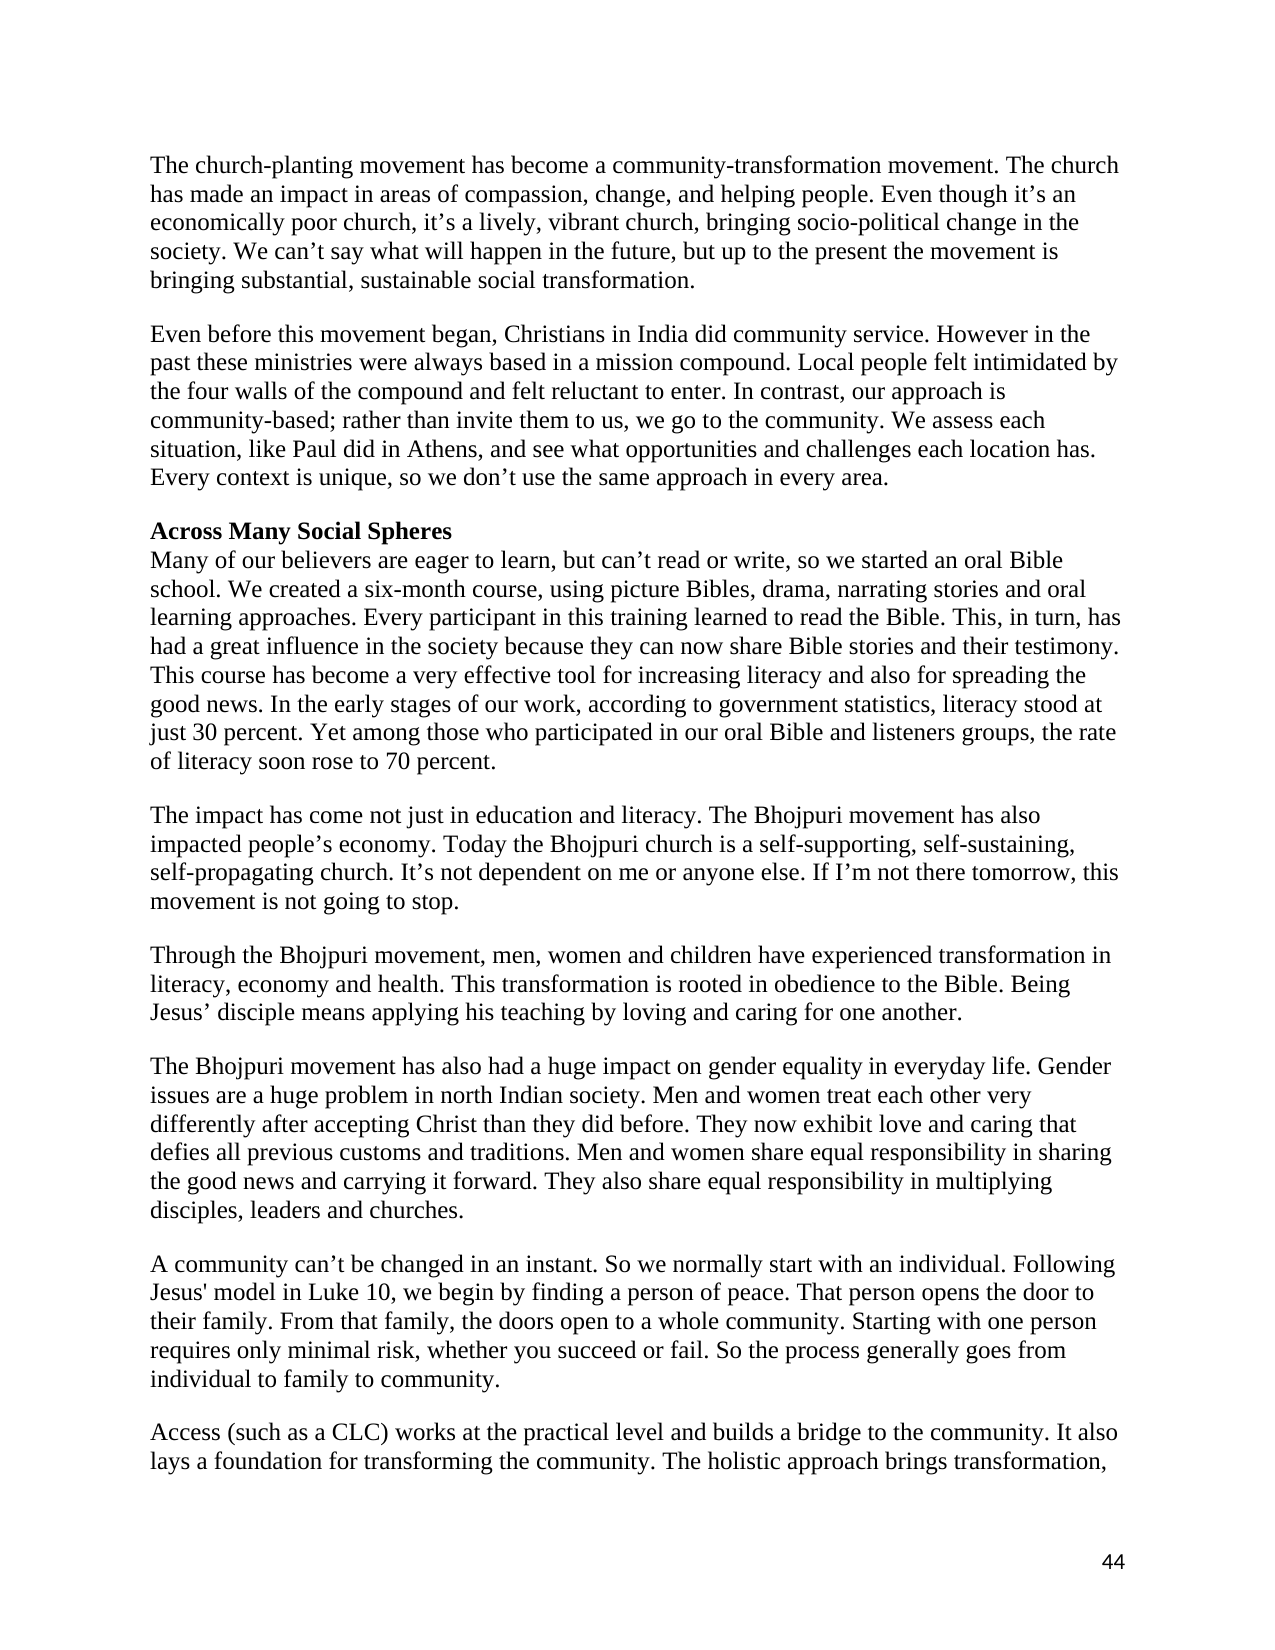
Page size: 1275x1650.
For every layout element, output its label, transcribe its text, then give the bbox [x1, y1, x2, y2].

text The Bhojpuri movement has also had a huge impact on gender equality in everyday life. Gender issues are a huge problem in north Indian society. Men and women treat each other very differently after accepting Christ than they did before. They now exhibit love and caring that defies all previous customs and traditions. Men and women share equal responsibility in sharing the good news and carrying it forward. They also share equal responsibility in multiplying disciples, leaders and churches. [150, 1051, 1125, 1224]
text The church-planting movement has become a community-transformation movement. The church has made an impact in areas of compassion, change, and helping people. Even though it’s an economically poor church, it’s a lively, vibrant church, bringing socio-political change in the society. We can’t say what will happen in the future, but up to the present the movement is bringing substantial, sustainable social transformation. [150, 150, 1125, 294]
text The impact has come not just in education and literacy. The Bhojpuri movement has also impacted people’s economy. Today the Bhojpuri church is a self-supporting, self-sustaining, self-propagating church. It’s not dependent on me or anyone else. If I’m not there tomorrow, this movement is not going to stop. [150, 800, 1125, 915]
text A community can’t be changed in an instant. So we normally start with an individual. Following Jesus' model in Luke 10, we begin by finding a person of peace. That person opens the door to their family. From that family, the doors open to a whole community. Starting with one person requires only minimal risk, whether you succeed or fail. So the process generally goes from individual to family to community. [150, 1249, 1125, 1392]
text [150, 1417, 1125, 1475]
text Many of our believers are eager to learn, but can’t read or write, so we started an oral Bible school. We created a six-month course, using picture Bibles, drama, narrating stories and oral learning approaches. Every participant in this training learned to read the Bible. This, in turn, has had a great influence in the society because they can now share Bible stories and their testimony. This course has become a very effective tool for increasing literacy and also for spreading the good news. In the early stages of our work, according to government statistics, literacy stood at just 30 percent. Yet among those who participated in our oral Bible and listeners groups, the rate of literacy soon rose to 70 percent. [150, 545, 1125, 775]
text Across Many Social Spheres [150, 516, 1125, 545]
text Through the Bhojpuri movement, men, women and children have experienced transformation in literacy, economy and health. This transformation is rooted in obedience to the Bible. Being Jesus’ disciple means applying his teaching by loving and caring for one another. [150, 940, 1125, 1026]
text Even before this movement began, Christians in India did community service. However in the past these ministries were always based in a mission compound. Local people felt intimidated by the four walls of the compound and felt reluctant to enter. In contrast, our approach is community-based; rather than invite them to us, we go to the community. We assess each situation, like Paul did in Athens, and see what opportunities and challenges each location has. Every context is unique, so we don’t use the same approach in every area. [150, 319, 1125, 491]
